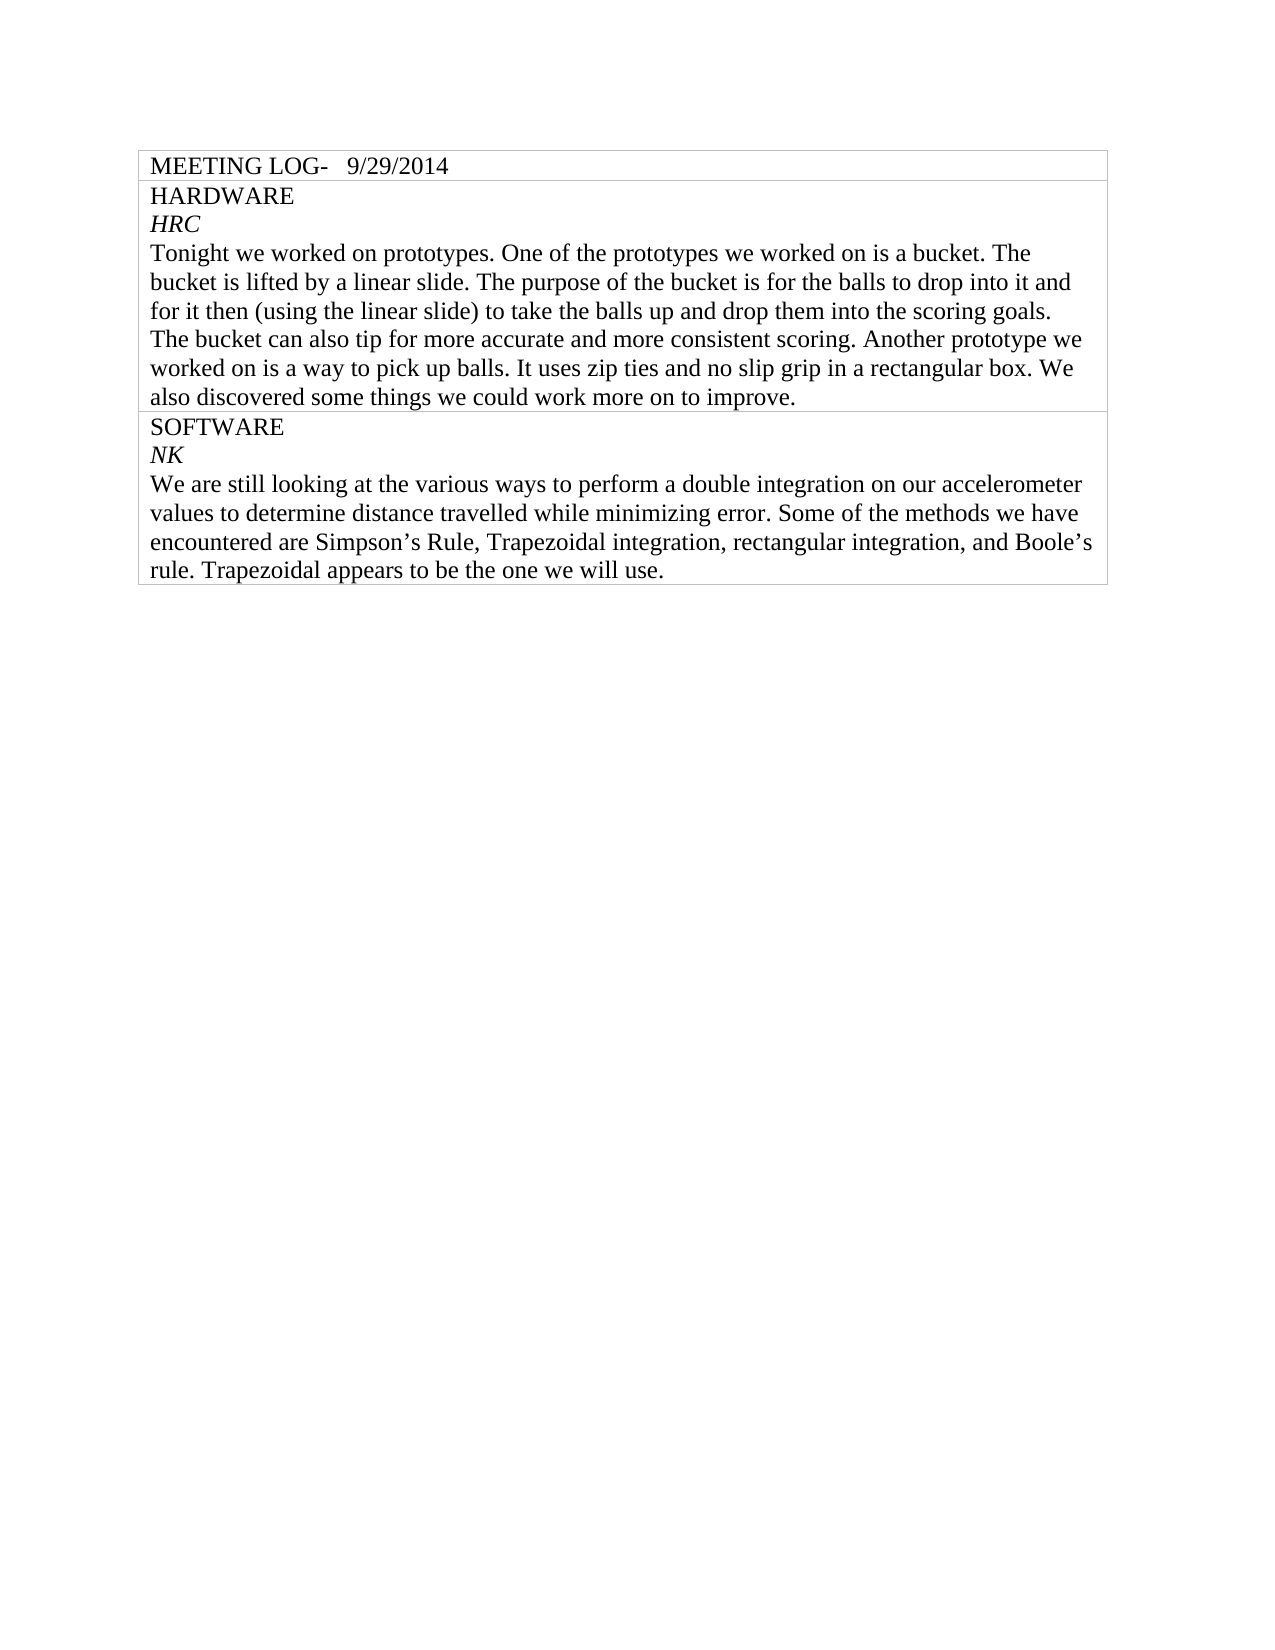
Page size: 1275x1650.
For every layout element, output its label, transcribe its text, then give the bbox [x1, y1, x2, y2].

table_header MEETING LOG- 9/29/2014 [139, 151, 1107, 180]
table_cell SOFTWARE NK We are still looking at the various ways to perform a double integration on our accelerometer values to determine distance travelled while minimizing error. Some of the methods we have encountered are Simpson’s Rule, Trapezoidal integration, rectangular integration, and Boole’s rule. Trapezoidal appears to be the one we will use. [139, 412, 1107, 584]
table_cell HARDWARE HRC Tonight we worked on prototypes. One of the prototypes we worked on is a bucket. The bucket is lifted by a linear slide. The purpose of the bucket is for the balls to drop into it and for it then (using the linear slide) to take the balls up and drop them into the scoring goals. The bucket can also tip for more accurate and more consistent scoring. Another prototype we worked on is a way to pick up balls. It uses zip ties and no slip grip in a rectangular box. We also discovered some things we could work more on to improve. [139, 181, 1107, 411]
